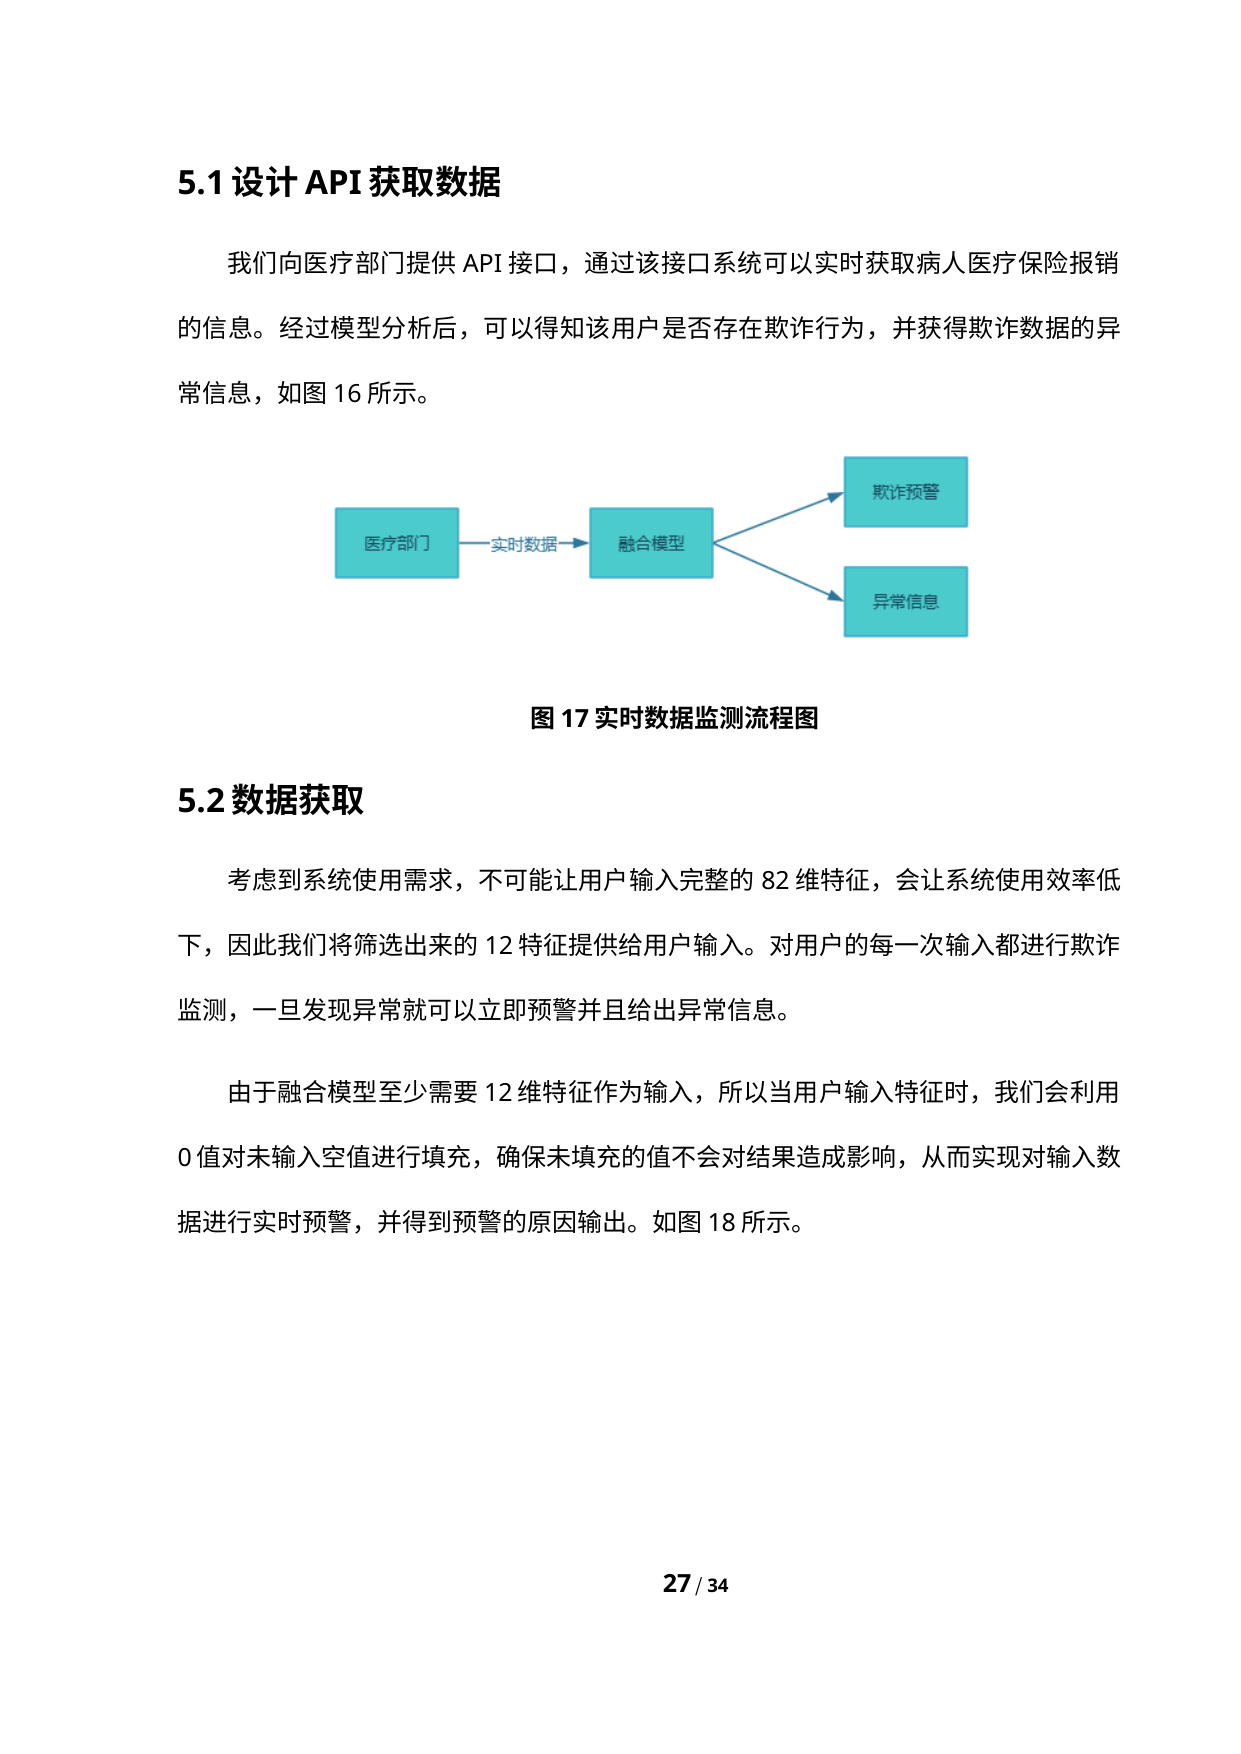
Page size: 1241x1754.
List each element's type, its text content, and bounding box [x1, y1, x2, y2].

text 考虑到系统使用需求，不可能让用户输入完整的82维特征，会让系统使用效率低下，因此我们将筛选出来的12特征提供给用户输入。对用户的每一次输入都进行欺诈监测，一旦发现异常就可以立即预警并且给出异常信息。 [177, 846, 1122, 1041]
picture [320, 440, 979, 660]
text 图17实时数据监测流程图 [177, 684, 1122, 749]
text 由于融合模型至少需要12维特征作为输入，所以当用户输入特征时，我们会利用0值对未输入空值进行填充，确保未填充的值不会对结果造成影响，从而实现对输入数据进行实时预警，并得到预警的原因输出。如图18所示。 [177, 1058, 1122, 1253]
subtitle 5.1设计API获取数据 [177, 148, 1122, 213]
subtitle 5.2数据获取 [177, 765, 1122, 830]
text 我们向医疗部门提供API接口，通过该接口系统可以实时获取病人医疗保险报销的信息。经过模型分析后，可以得知该用户是否存在欺诈行为，并获得欺诈数据的异常信息，如图 16 所示。 [177, 229, 1122, 424]
